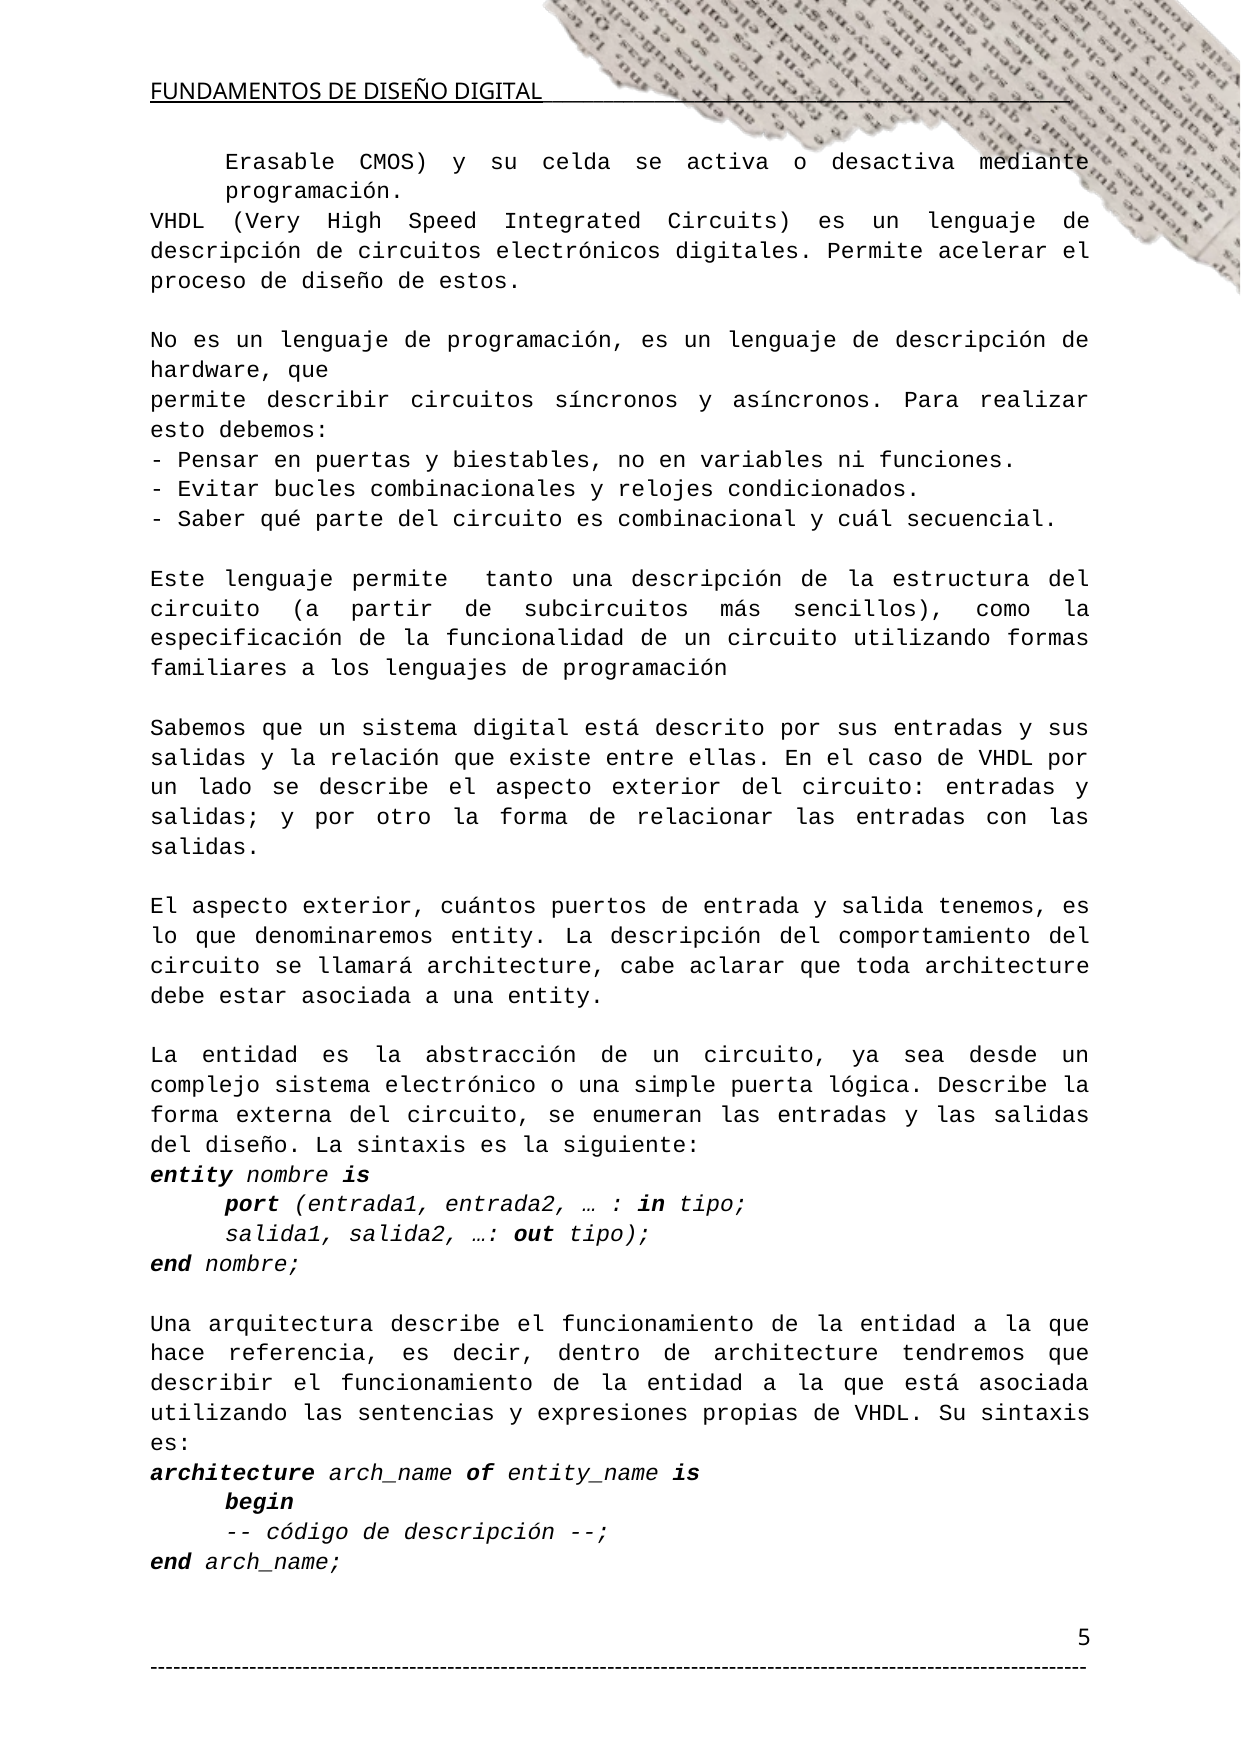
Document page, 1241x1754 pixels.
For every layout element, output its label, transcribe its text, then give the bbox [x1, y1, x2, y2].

text permite describir circuitos síncronos y asíncronos. Para realizar esto debemos: [150, 388, 1090, 444]
text Sabemos que un sistema digital está descrito por sus entradas y sus salidas y la relación que existe entre ellas. En el caso de VHDL por un lado se describe el aspecto exterior del circuito: entradas y salidas; y por otro la forma de relacionar las entradas con las salidas. [150, 716, 1090, 861]
text VHDL (Very High Speed Integrated Circuits) es un lenguaje de descripción de circuitos electrónicos digitales. Permite acelerar el proceso de diseño de estos. [150, 209, 1090, 295]
text port (entrada1, entrada2, … : in tipo; [150, 1193, 1090, 1219]
text Una arquitectura describe el funcionamiento de la entidad a la que hace referencia, es decir, dentro de architecture tendremos que describir el funcionamiento de la entidad a la que está asociada utilizando las sentencias y expresiones propias de VHDL. Su sintaxis es: [150, 1312, 1090, 1457]
text La entidad es la abstracción de un circuito, ya sea desde un complejo sistema electrónico o una simple puerta lógica. Describe la forma externa del circuito, se enumeran las entradas y las salidas del diseño. La sintaxis es la siguiente: [150, 1044, 1090, 1159]
picture [500, 84, 507, 98]
picture [476, 0, 1241, 811]
text No es un lenguaje de programación, es un lenguaje de descripción de hardware, que [150, 329, 1090, 384]
text begin [150, 1491, 1090, 1517]
text -- código de descripción --; [150, 1520, 1090, 1546]
text Este lenguaje permite tanto una descripción de la estructura del circuito (a partir de subcircuitos más sencillos), como la especificación de la funcionalidad de un circuito utilizando formas familiares a los lenguajes de programación [150, 566, 1090, 682]
text architecture arch_name of entity_name is [150, 1461, 1090, 1487]
text end arch_name; [150, 1550, 1090, 1576]
text entity nombre is [150, 1163, 1090, 1189]
text - Pensar en puertas y biestables, no en variables ni funciones. [150, 448, 1090, 474]
text end nombre; [150, 1252, 1090, 1278]
text El aspecto exterior, cuántos puertos de entrada y salida tenemos, es lo que denominaremos entity. La descripción del comportamiento del circuito se llamará architecture, cabe aclarar que toda architecture debe estar asociada a una entity. [150, 895, 1090, 1010]
text - Evitar bucles combinacionales y relojes condicionados. [150, 478, 1090, 504]
text - Saber qué parte del circuito es combinacional y cuál secuencial. [150, 507, 1090, 533]
text salida1, salida2, …: out tipo); [150, 1222, 1090, 1248]
